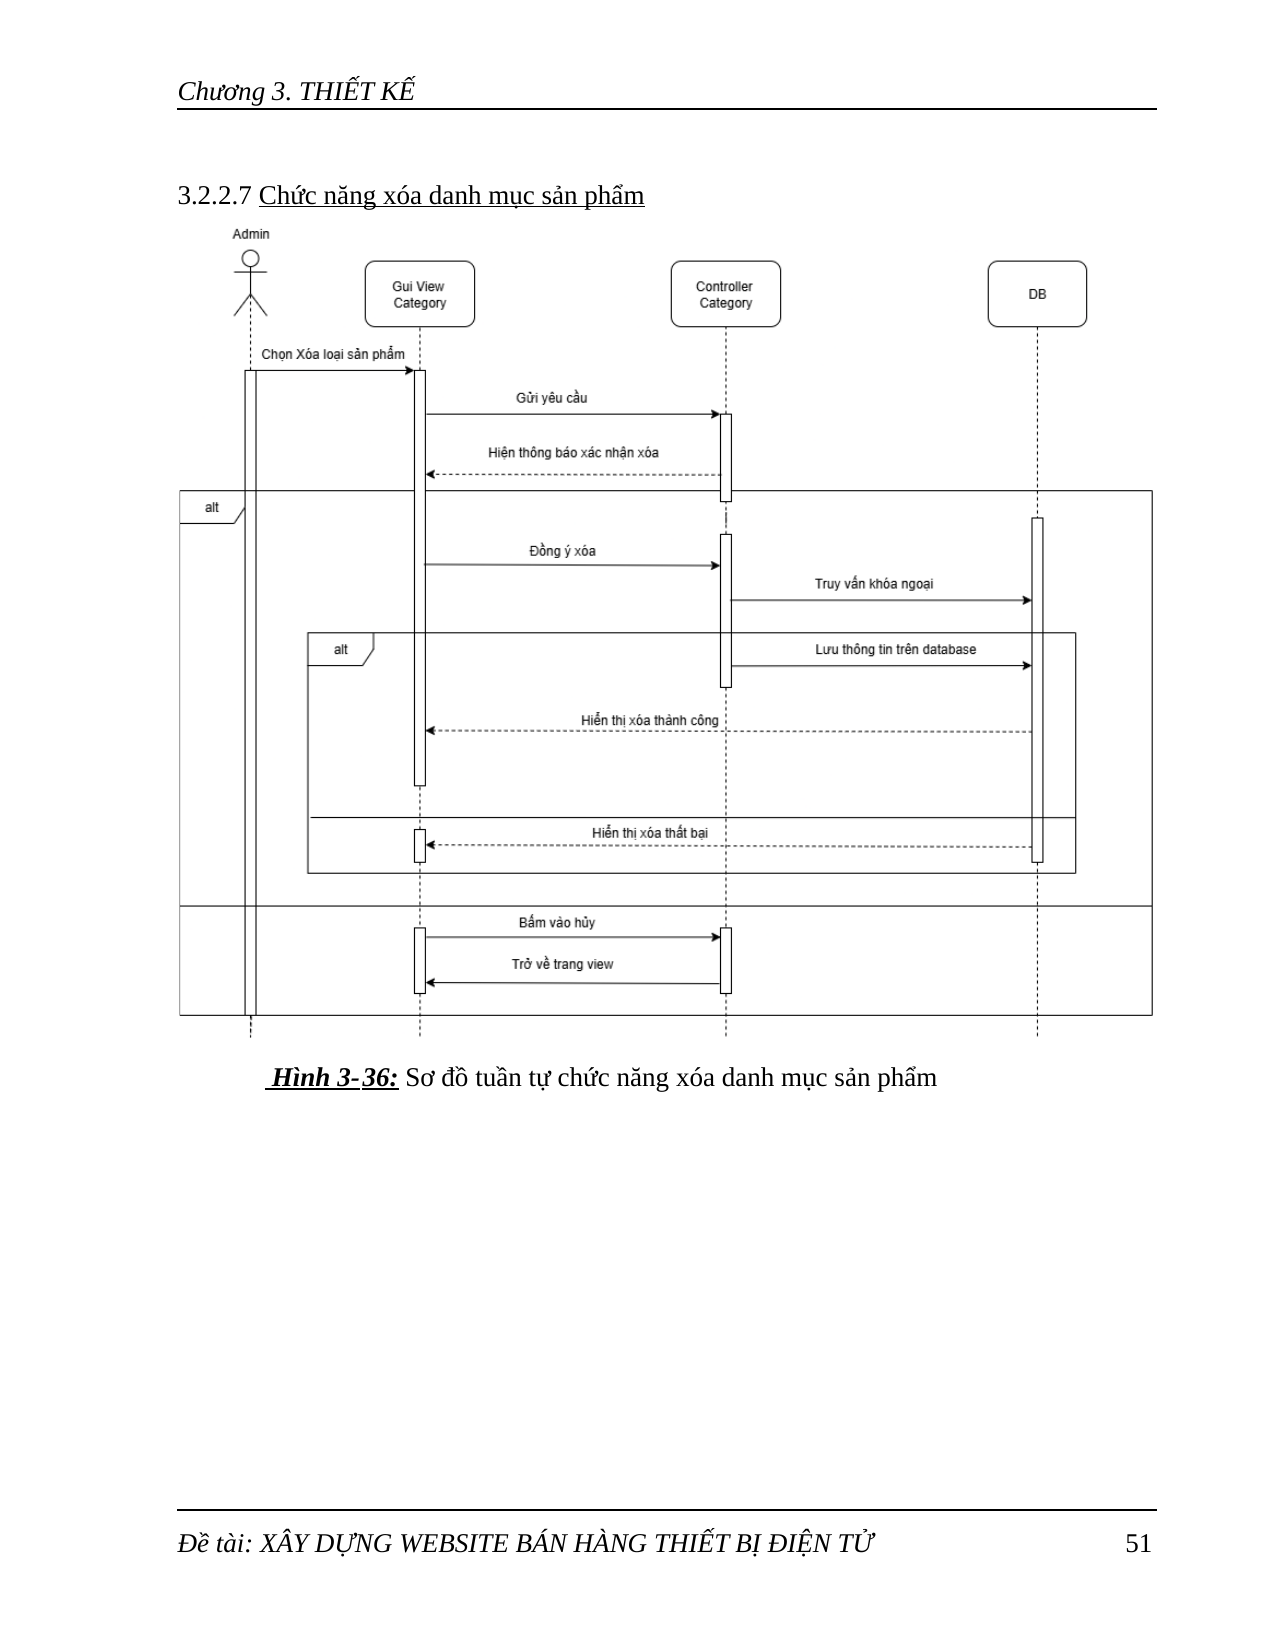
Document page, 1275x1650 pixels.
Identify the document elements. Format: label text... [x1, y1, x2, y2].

picture [179, 218, 1155, 1040]
subtitle Chức năng xóa danh mục sản phẩm [177, 179, 1157, 210]
